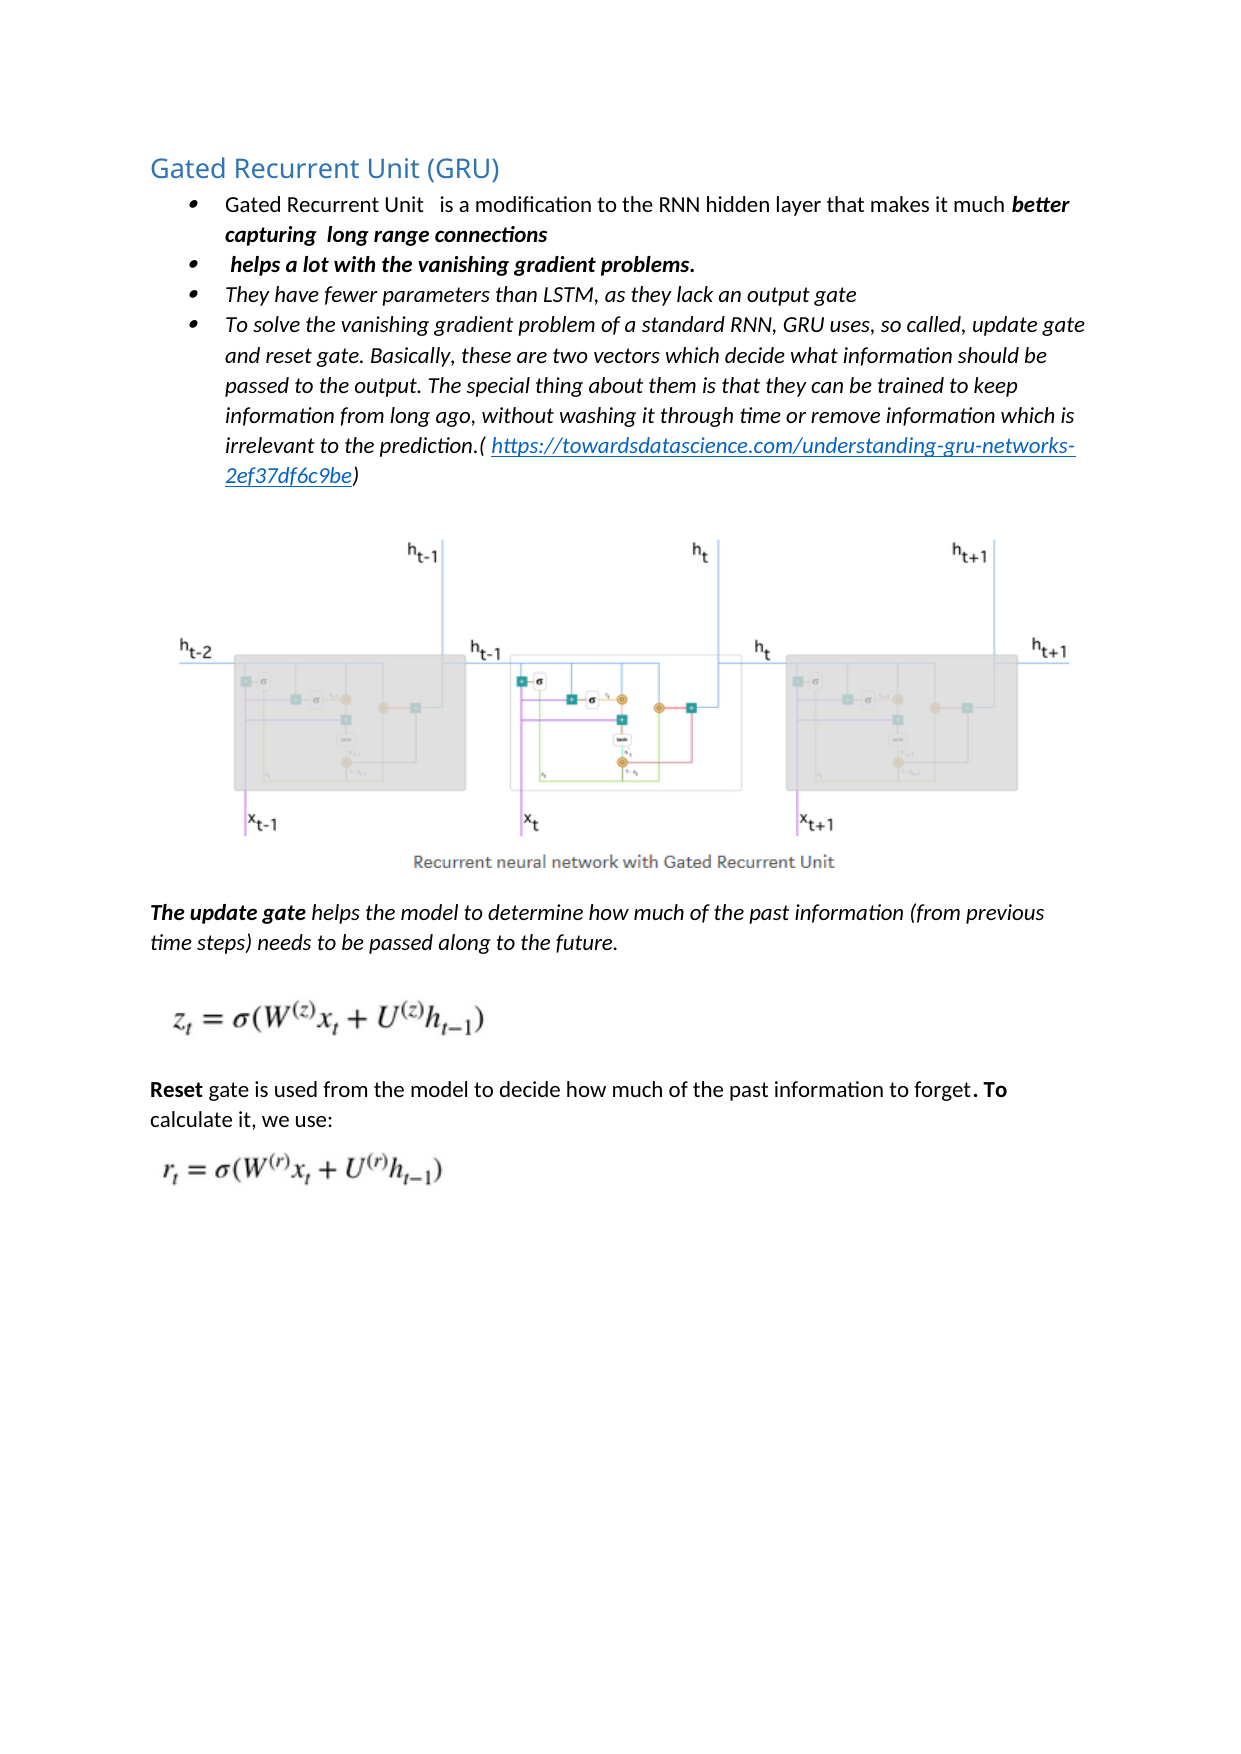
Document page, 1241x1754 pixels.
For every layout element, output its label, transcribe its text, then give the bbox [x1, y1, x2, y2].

text The update gate helps the model to determine how much of the past information (from previous time steps) needs to be passed along to the future. [150, 898, 1090, 956]
list helps a lot with the vanishing gradient problems. [187, 250, 1090, 278]
list They have fewer parameters than LSTM, as they lack an output gate [187, 280, 1090, 308]
list To solve the vanishing gradient problem of a standard RNN, GRU uses, so called, update gate and reset gate. Basically, these are two vectors which decide what information should be passed to the output. The special thing about them is that they can be trained to keep information from long ago, without washing it through time or remove information which is irrelevant to the prediction.( https://towardsdatascience.com/understanding-gru-networks-2ef37df6c9be) [187, 311, 1090, 490]
picture [150, 974, 502, 1056]
text Reset gate is used from the model to decide how much of the past information to forget. To calculate it, we use: [150, 1075, 1090, 1133]
picture [150, 1151, 466, 1205]
list Gated Recurrent Unit is a modification to the RNN hidden layer that makes it much better capturing long range connections [187, 190, 1090, 248]
picture [150, 508, 1132, 879]
subtitle Gated Recurrent Unit (GRU) [150, 150, 1090, 187]
